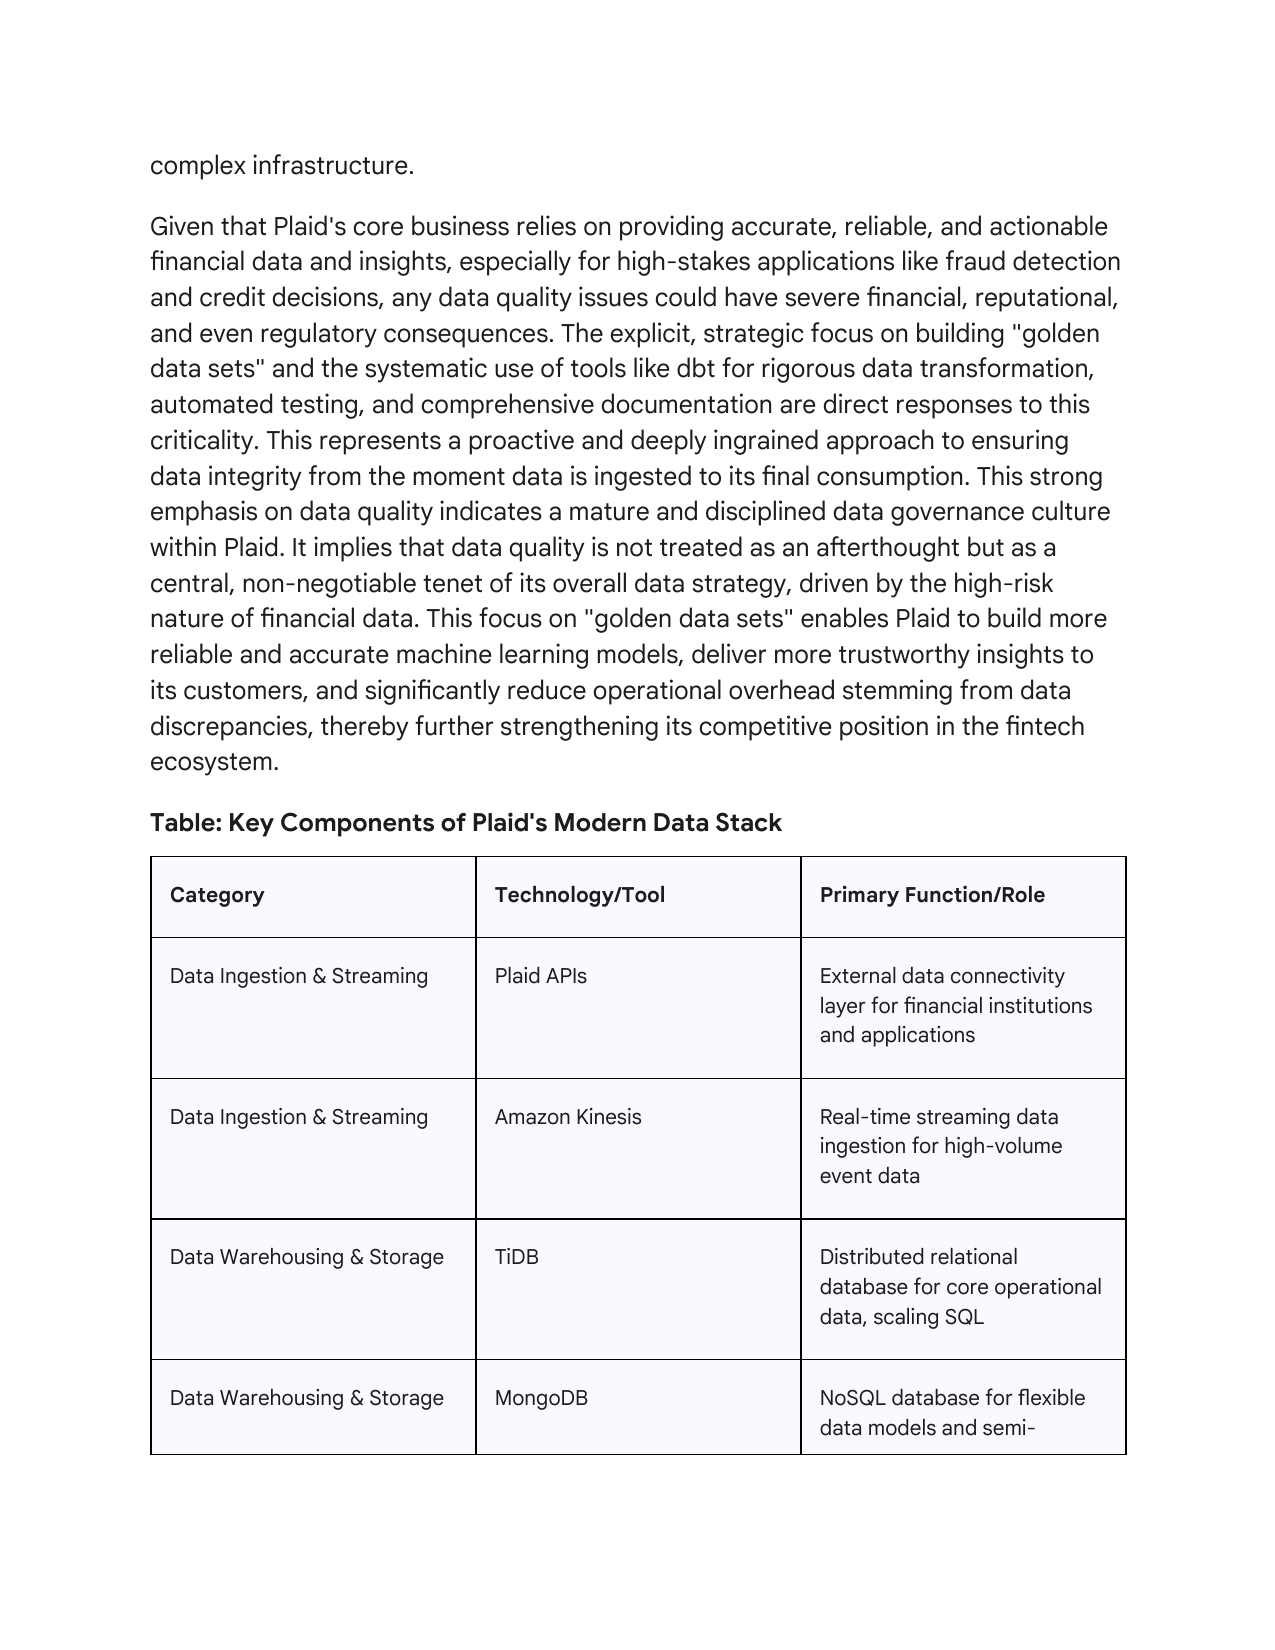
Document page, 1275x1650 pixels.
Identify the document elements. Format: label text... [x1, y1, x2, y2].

table_cell MongoDB [477, 1360, 800, 1453]
table_cell Distributed relational database for core operational data, scaling SQL [802, 1220, 1125, 1359]
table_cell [152, 1360, 475, 1453]
table_cell Amazon Kinesis [477, 1079, 800, 1218]
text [150, 150, 1125, 181]
table_header Technology/Tool [477, 857, 800, 937]
table_cell Real-time streaming data ingestion for high-volume event data [802, 1079, 1125, 1218]
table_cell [802, 1360, 1125, 1453]
subtitle Table: Key Components of Plaid's Modern Data Stack [150, 807, 1125, 839]
table_header Primary Function/Role [802, 857, 1125, 937]
text Given that Plaid's core business relies on providing accurate, reliable, and actionable financial data and insights, especially for high-stakes applications like fraud detection and credit decisions, any data quality issues could have severe financial, reputational, and even regulatory consequences. The explicit, strategic focus on building "golden data sets" and the systematic use of tools like dbt for rigorous data transformation, automated testing, and comprehensive documentation are direct responses to this criticality. This represents a proactive and deeply ingrained approach to ensuring data integrity from the moment data is ingested to its final consumption. This strong emphasis on data quality indicates a mature and disciplined data governance culture within Plaid. It implies that data quality is not treated as an afterthought but as a central, non-negotiable tenet of its overall data strategy, driven by the high-risk nature of financial data. This focus on "golden data sets" enables Plaid to build more reliable and accurate machine learning models, deliver more trustworthy insights to its customers, and significantly reduce operational overhead stemming from data discrepancies, thereby further strengthening its competitive position in the fintech ecosystem. [150, 211, 1125, 778]
table_cell External data connectivity layer for financial institutions and applications [802, 938, 1125, 1077]
table_cell Data Warehousing & Storage [152, 1220, 475, 1359]
table_cell Plaid APIs [477, 938, 800, 1077]
table_cell Data Ingestion & Streaming [152, 1079, 475, 1218]
table_cell TiDB [477, 1220, 800, 1359]
table_header Category [152, 857, 475, 937]
table_cell Data Ingestion & Streaming [152, 938, 475, 1077]
